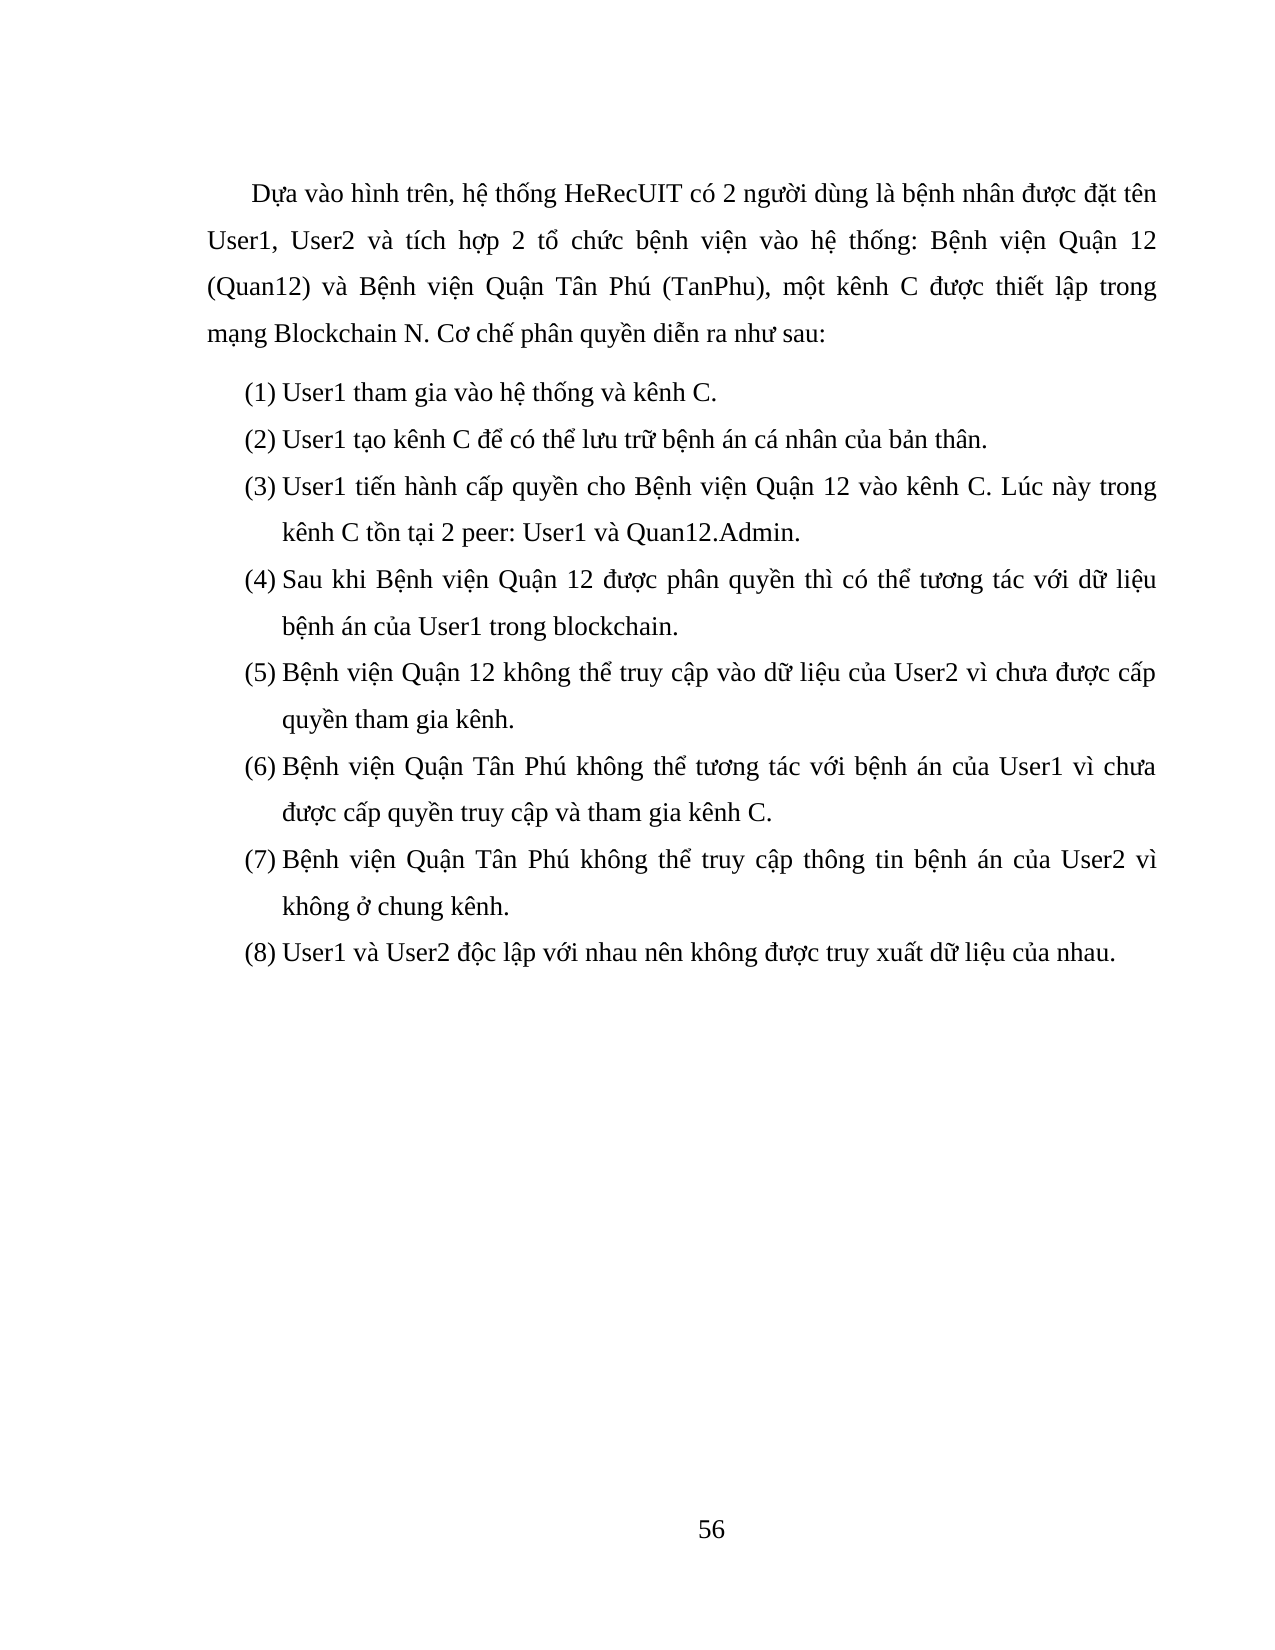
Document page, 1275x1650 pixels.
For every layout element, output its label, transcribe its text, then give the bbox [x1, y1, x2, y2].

list Bệnh viện Quận Tân Phú không thể truy cập thông tin bệnh án của User2 vì không ở chung kênh. [244, 843, 1157, 921]
list User1 tạo kênh C để có thể lưu trữ bệnh án cá nhân của bản thân. [244, 423, 1157, 454]
list Bệnh viện Quận 12 không thể truy cập vào dữ liệu của User2 vì chưa được cấp quyền tham gia kênh. [244, 656, 1157, 734]
list Bệnh viện Quận Tân Phú không thể tương tác với bệnh án của User1 vì chưa được cấp quyền truy cập và tham gia kênh C. [244, 750, 1157, 827]
list User1 tham gia vào hệ thống và kênh C. [244, 376, 1157, 407]
list User1 tiến hành cấp quyền cho Bệnh viện Quận 12 vào kênh C. Lúc này trong kênh C tồn tại 2 peer: User1 và Quan12.Admin. [244, 470, 1157, 547]
list User1 và User2 độc lập với nhau nên không được truy xuất dữ liệu của nhau. [244, 936, 1157, 967]
text Dựa vào hình trên, hệ thống HeRecUIT có 2 người dùng là bệnh nhân được đặt tên User1, User2 và tích hợp 2 tổ chức bệnh viện vào hệ thống: Bệnh viện Quận 12 (Quan12) và Bệnh viện Quận Tân Phú (TanPhu), một kênh C được thiết lập trong mạng Blockchain N. Cơ chế phân quyền diễn ra như sau: [207, 177, 1157, 348]
list Sau khi Bệnh viện Quận 12 được phân quyền thì có thể tương tác với dữ liệu bệnh án của User1 trong blockchain. [244, 563, 1157, 641]
